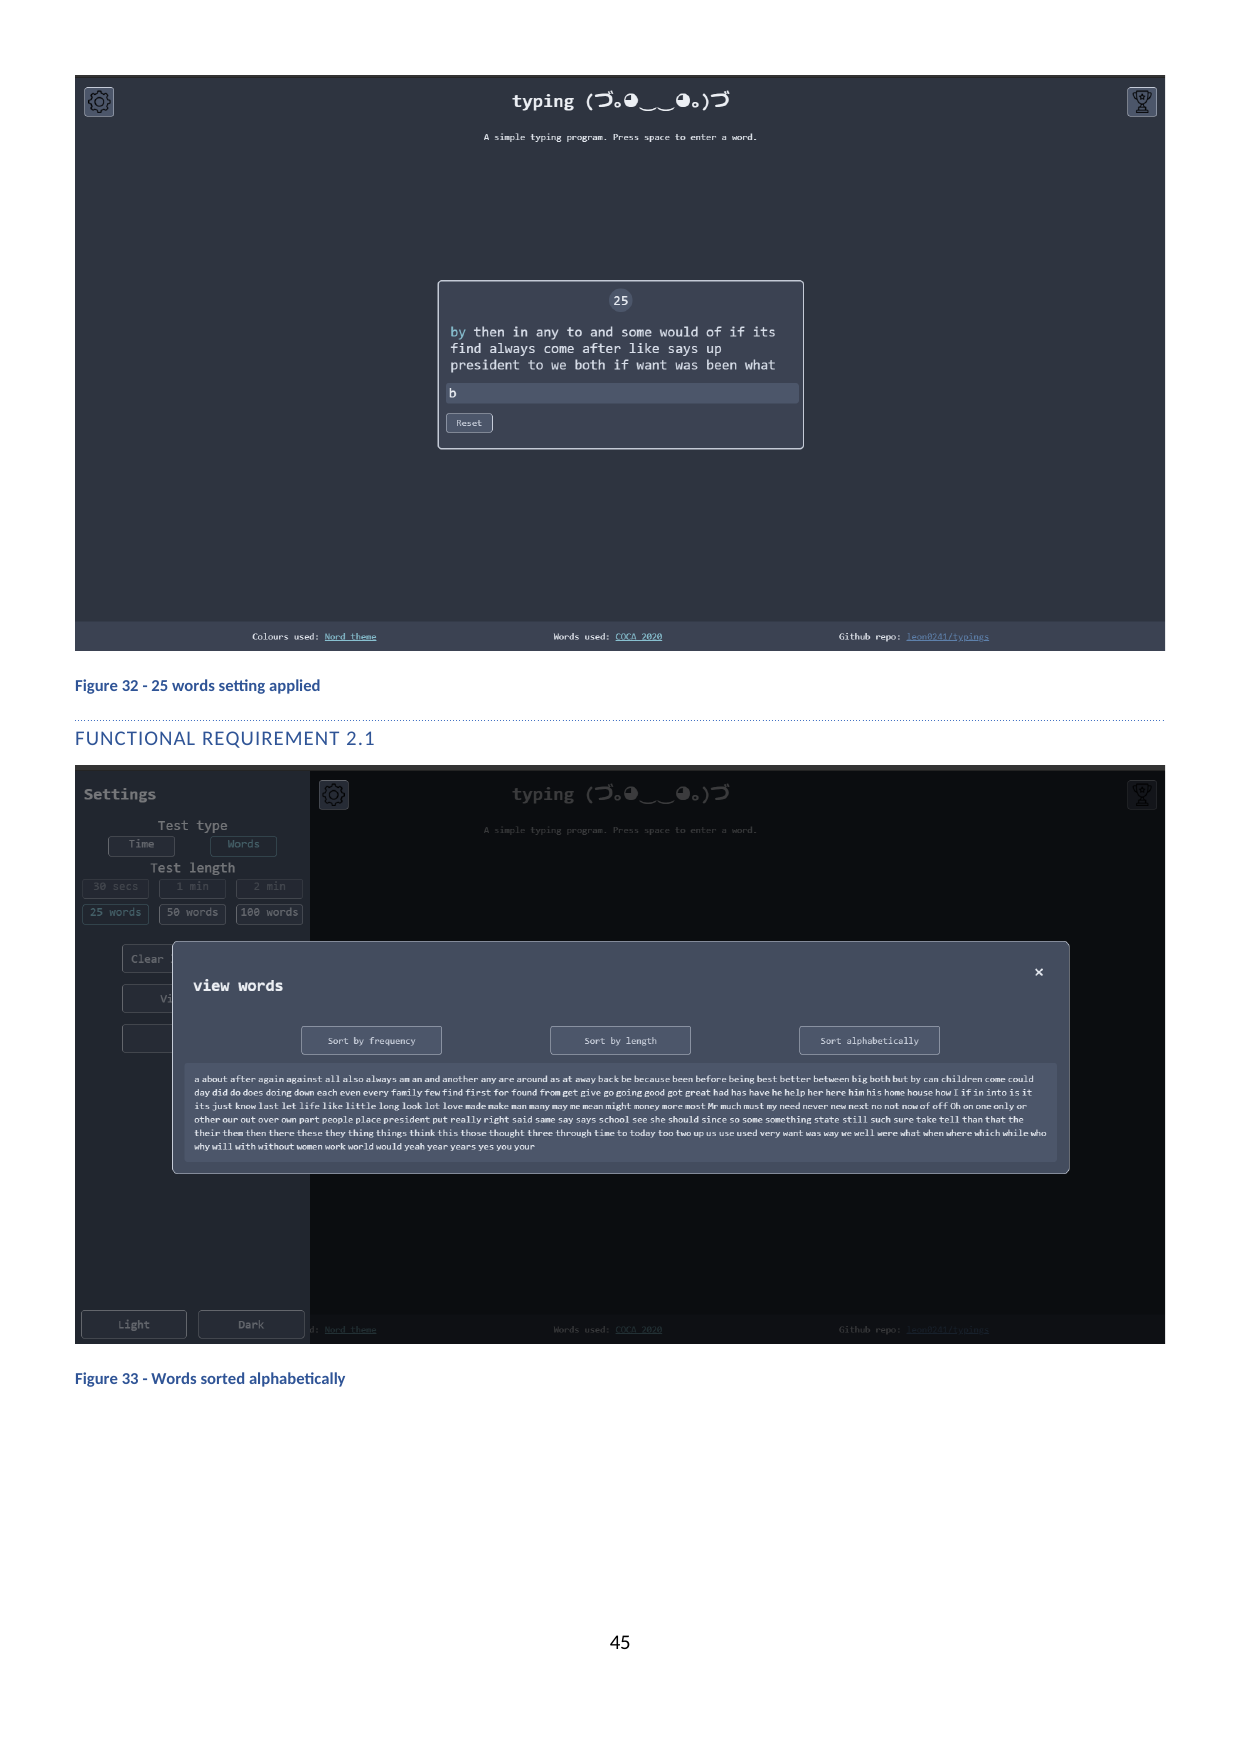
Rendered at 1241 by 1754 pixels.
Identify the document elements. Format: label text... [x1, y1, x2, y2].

subtitle Functional requirement 2.1 [75, 720, 1165, 751]
text Figure 32 - 25 words setting applied [75, 676, 1165, 696]
picture [75, 75, 1166, 651]
picture [75, 765, 1166, 1344]
text Figure 33 - Words sorted alphabetically [75, 1369, 1165, 1389]
